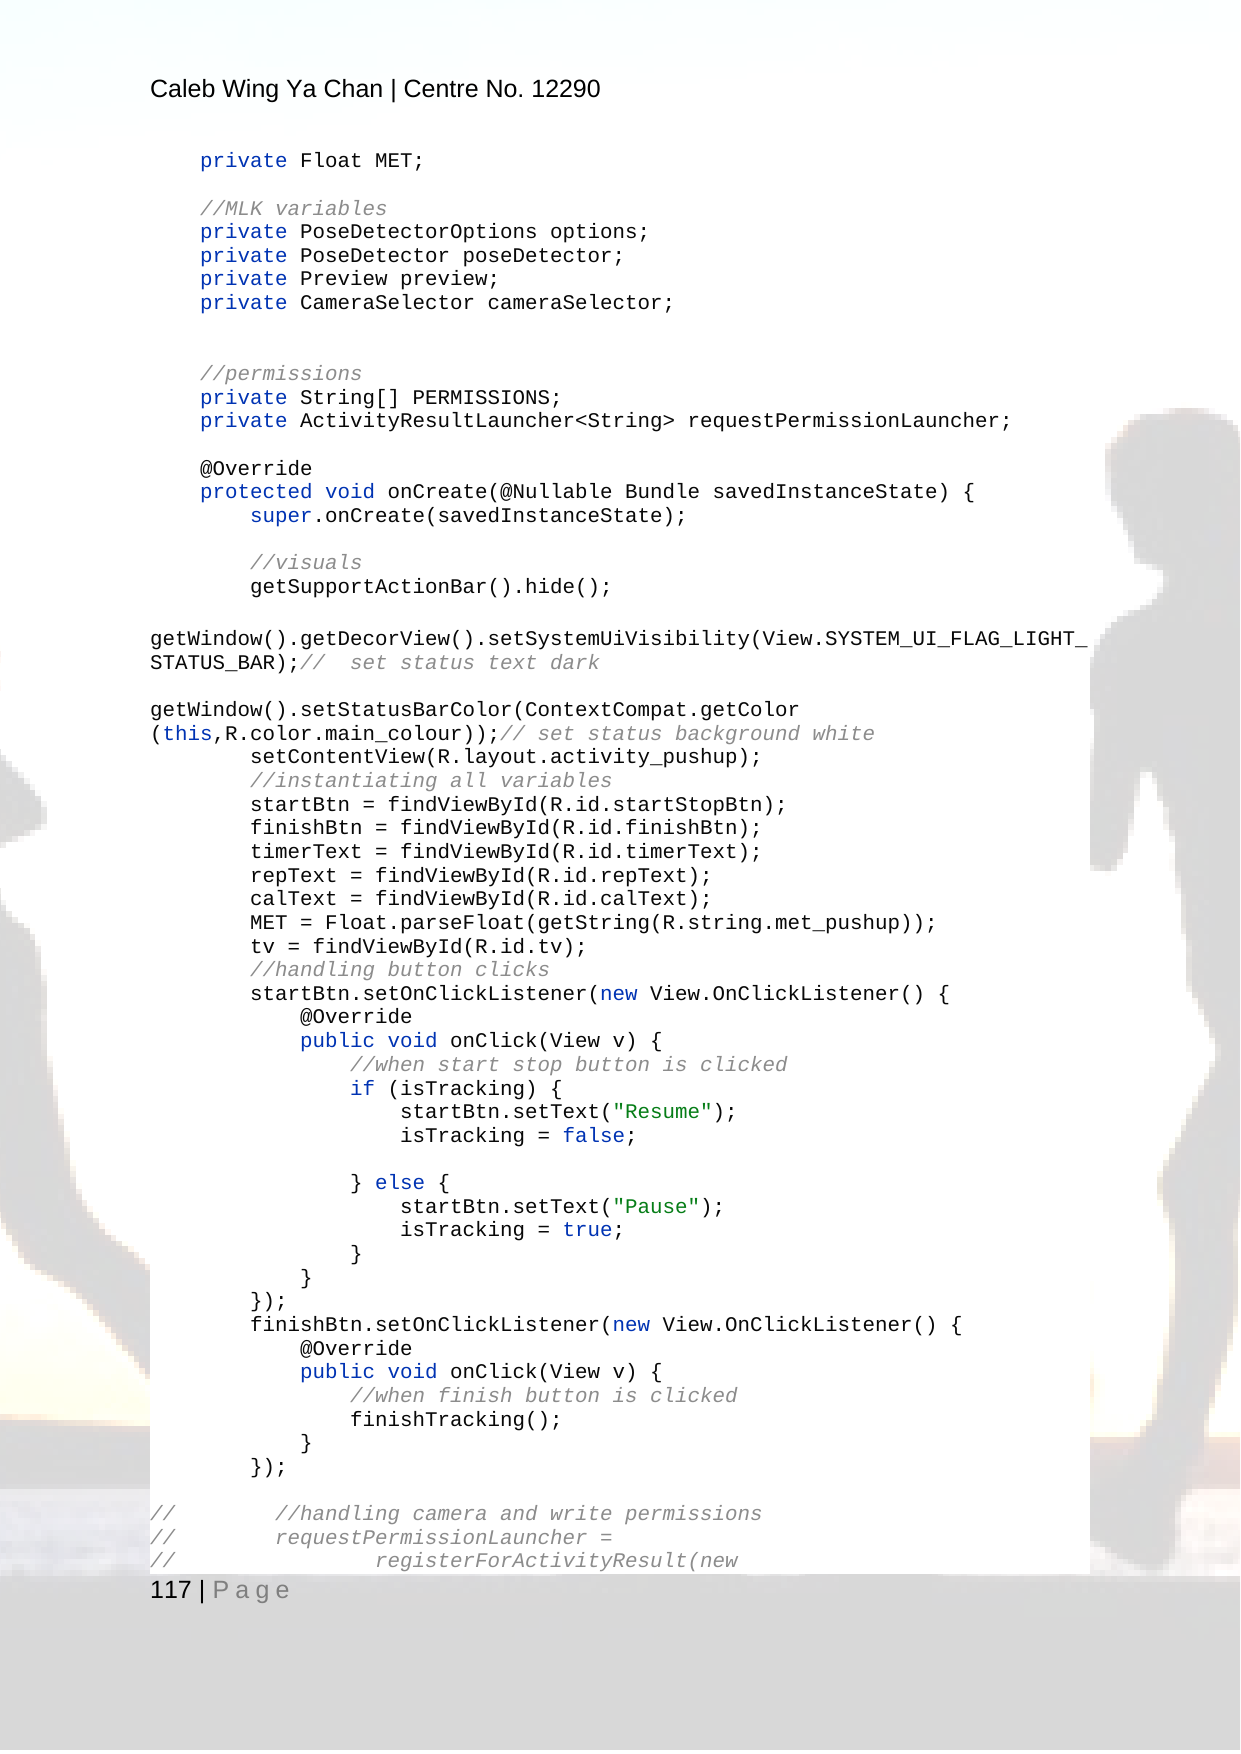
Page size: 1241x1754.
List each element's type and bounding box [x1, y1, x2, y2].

text [150, 150, 1090, 1574]
